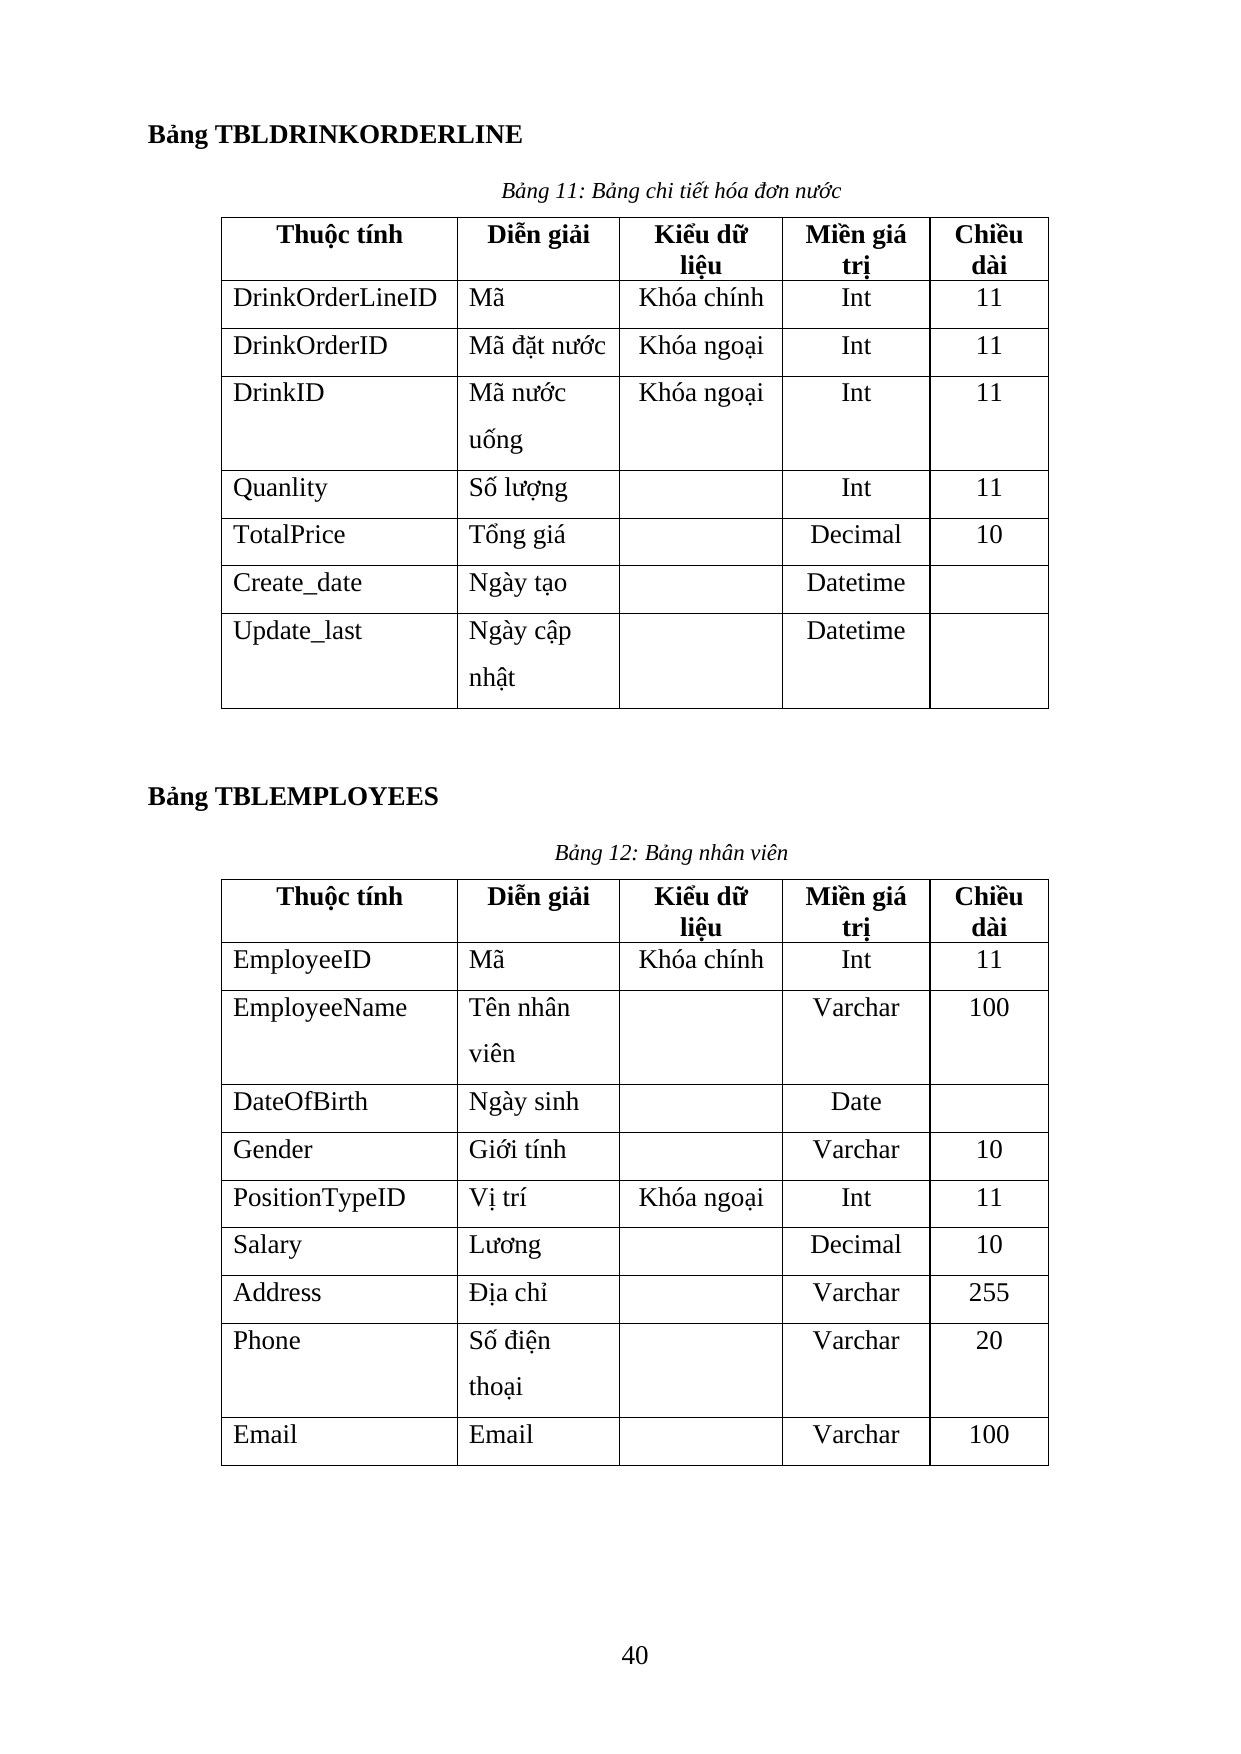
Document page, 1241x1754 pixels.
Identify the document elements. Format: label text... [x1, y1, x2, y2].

table_cell Khóa chính [620, 281, 782, 328]
table_cell Mã đặt nước [458, 329, 619, 376]
table_cell [620, 1085, 782, 1132]
table_cell Varchar [783, 991, 929, 1084]
table_cell DrinkOrderLineID [222, 281, 457, 328]
table_cell [931, 614, 1048, 707]
table_cell 11 [931, 281, 1048, 328]
table_cell DateOfBirth [222, 1085, 457, 1132]
table_cell [620, 1133, 782, 1179]
table_cell 11 [931, 377, 1048, 470]
table_cell EmployeeName [222, 991, 457, 1084]
table_cell 20 [931, 1324, 1048, 1417]
table_cell Lương [458, 1228, 619, 1275]
table_cell Varchar [783, 1276, 929, 1323]
table_cell DrinkID [222, 377, 457, 470]
table_cell Phone [222, 1324, 457, 1417]
table_cell Int [783, 281, 929, 328]
table_cell 10 [931, 519, 1048, 565]
table_cell [620, 519, 782, 565]
table_cell [931, 566, 1048, 613]
table_cell 10 [931, 1228, 1048, 1275]
table_cell Email [458, 1418, 619, 1465]
table_cell Update_last [222, 614, 457, 707]
table_cell [620, 1276, 782, 1323]
table_cell Số lượng [458, 471, 619, 518]
table_cell [931, 1085, 1048, 1132]
table_cell DrinkOrderID [222, 329, 457, 376]
table_header Chiều dài [931, 880, 1048, 942]
table_cell [620, 471, 782, 518]
table_cell Int [783, 943, 929, 990]
table_cell [620, 1418, 782, 1465]
text Bảng TBLEMPLOYEES [148, 780, 1122, 811]
table_cell Date [783, 1085, 929, 1132]
table_cell Varchar [783, 1324, 929, 1417]
table_cell 100 [931, 1418, 1048, 1465]
table_cell [620, 566, 782, 613]
table_header Miền giá trị [783, 218, 929, 280]
table_cell EmployeeID [222, 943, 457, 990]
table_header Kiểu dữ liệu [620, 218, 782, 280]
table_cell Address [222, 1276, 457, 1323]
table_header Kiểu dữ liệu [620, 880, 782, 942]
table_cell [620, 614, 782, 707]
table_cell 255 [931, 1276, 1048, 1323]
table_cell Int [783, 329, 929, 376]
table_cell Giới tính [458, 1133, 619, 1179]
table_cell [620, 1228, 782, 1275]
table_cell Tổng giá [458, 519, 619, 565]
table_cell Decimal [783, 1228, 929, 1275]
table_cell Gender [222, 1133, 457, 1179]
table_cell 11 [931, 329, 1048, 376]
table_cell Số điện thoại [458, 1324, 619, 1417]
table_header Thuộc tính [222, 880, 457, 942]
table_cell Int [783, 1181, 929, 1227]
table_cell 11 [931, 471, 1048, 518]
table_header Miền giá trị [783, 880, 929, 942]
table_cell Varchar [783, 1133, 929, 1179]
table_cell Địa chỉ [458, 1276, 619, 1323]
table_cell Khóa ngoại [620, 329, 782, 376]
table_cell Varchar [783, 1418, 929, 1465]
table_header Chiều dài [931, 218, 1048, 280]
table_cell Ngày tạo [458, 566, 619, 613]
table_cell Decimal [783, 519, 929, 565]
table_cell Ngày sinh [458, 1085, 619, 1132]
table_cell [620, 1324, 782, 1417]
table_cell Ngày cập nhật [458, 614, 619, 707]
text Bảng TBLDRINKORDERLINE [148, 118, 1122, 149]
table_cell PositionTypeID [222, 1181, 457, 1227]
text Bảng 12: Bảng nhân viên [148, 839, 1122, 866]
table_cell Khóa ngoại [620, 1181, 782, 1227]
table_header Diễn giải [458, 880, 619, 942]
table_cell Create_date [222, 566, 457, 613]
table_cell Int [783, 471, 929, 518]
table_cell TotalPrice [222, 519, 457, 565]
table_cell Mã [458, 281, 619, 328]
table_cell 100 [931, 991, 1048, 1084]
table_header Diễn giải [458, 218, 619, 280]
table_cell Vị trí [458, 1181, 619, 1227]
table_cell Khóa chính [620, 943, 782, 990]
table_cell Quanlity [222, 471, 457, 518]
table_cell Email [222, 1418, 457, 1465]
table_cell Int [783, 377, 929, 470]
table_cell 11 [931, 1181, 1048, 1227]
table_cell 11 [931, 943, 1048, 990]
table_cell Tên nhân viên [458, 991, 619, 1084]
table_cell Salary [222, 1228, 457, 1275]
text Bảng 11: Bảng chi tiết hóa đơn nước [148, 177, 1122, 204]
table_header Thuộc tính [222, 218, 457, 280]
table_cell 10 [931, 1133, 1048, 1179]
table_cell Mã nước uống [458, 377, 619, 470]
table_cell Mã [458, 943, 619, 990]
table_cell [620, 991, 782, 1084]
table_cell Datetime [783, 614, 929, 707]
table_cell Datetime [783, 566, 929, 613]
table_cell Khóa ngoại [620, 377, 782, 470]
